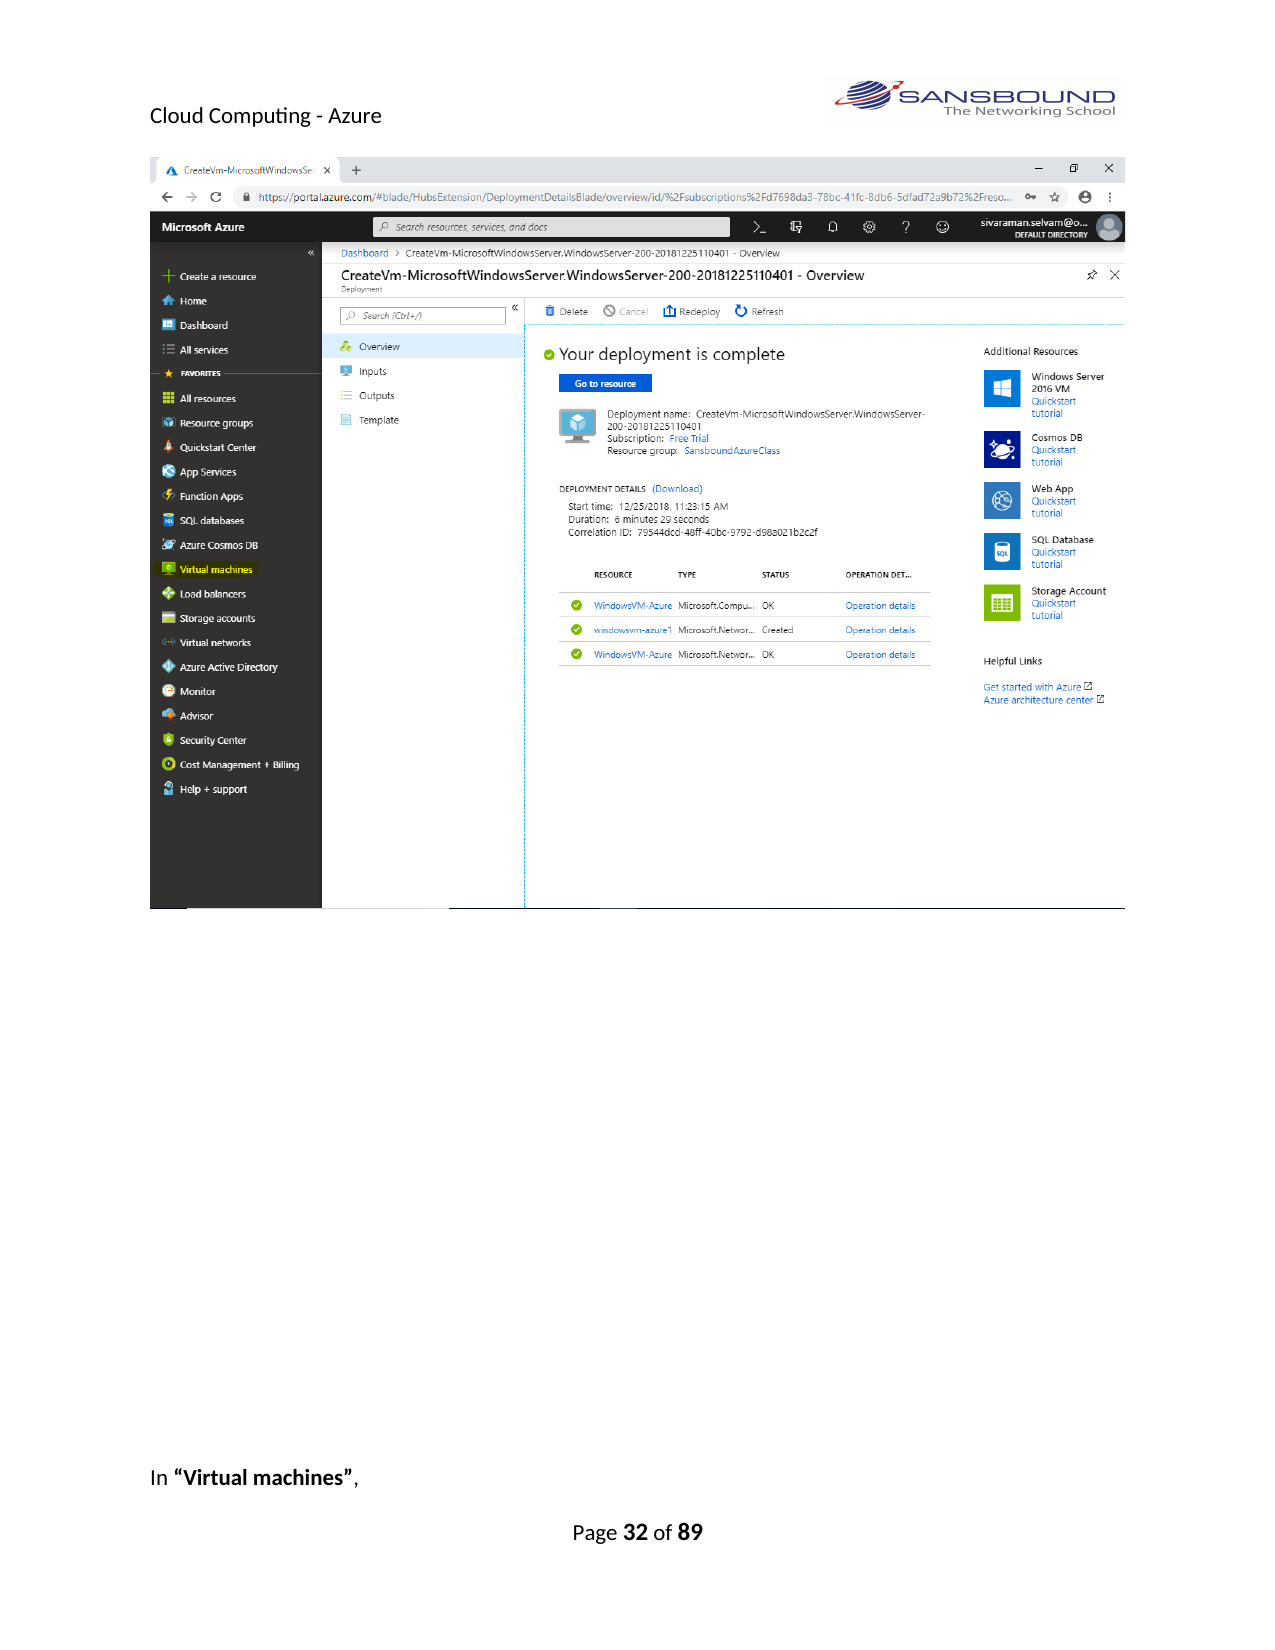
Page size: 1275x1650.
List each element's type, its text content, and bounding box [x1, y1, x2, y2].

picture [823, 75, 1125, 124]
text In “Virtual machines”, [150, 1463, 1125, 1491]
picture [150, 157, 1125, 909]
